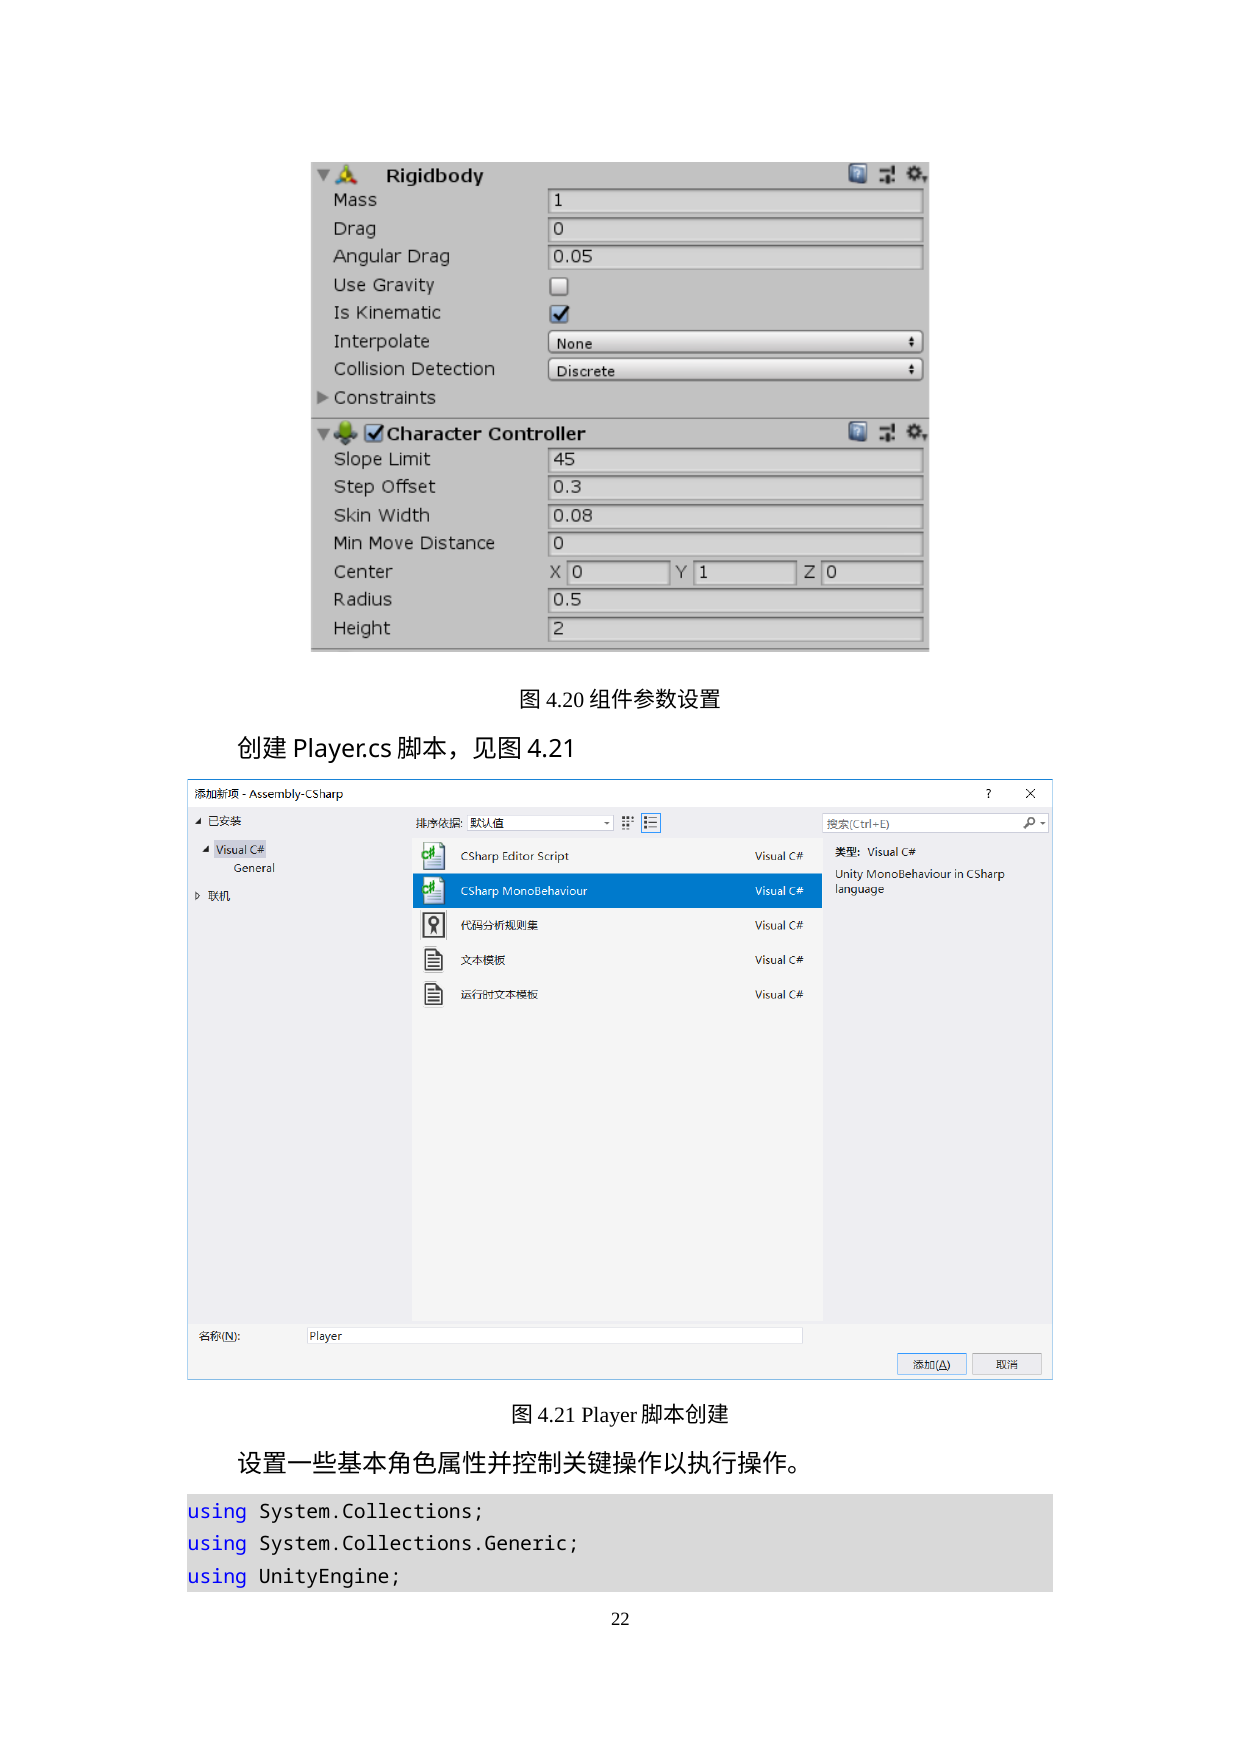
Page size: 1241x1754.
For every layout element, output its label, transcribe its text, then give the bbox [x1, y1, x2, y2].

text using System.Collections.Generic; [187, 1527, 1053, 1559]
text using UnityEngine; [187, 1559, 1053, 1592]
text 创建Player.cs脚本，见图4.21 [187, 714, 1053, 779]
text 图4.20 组件参数设置 [187, 682, 1053, 714]
text using System.Collections; [187, 1494, 1053, 1527]
picture [187, 779, 1053, 1380]
text 图4.21 Player脚本创建 [187, 1397, 1053, 1429]
text 设置一些基本角色属性并控制关键操作以执行操作。 [187, 1429, 1053, 1494]
picture [310, 162, 930, 652]
